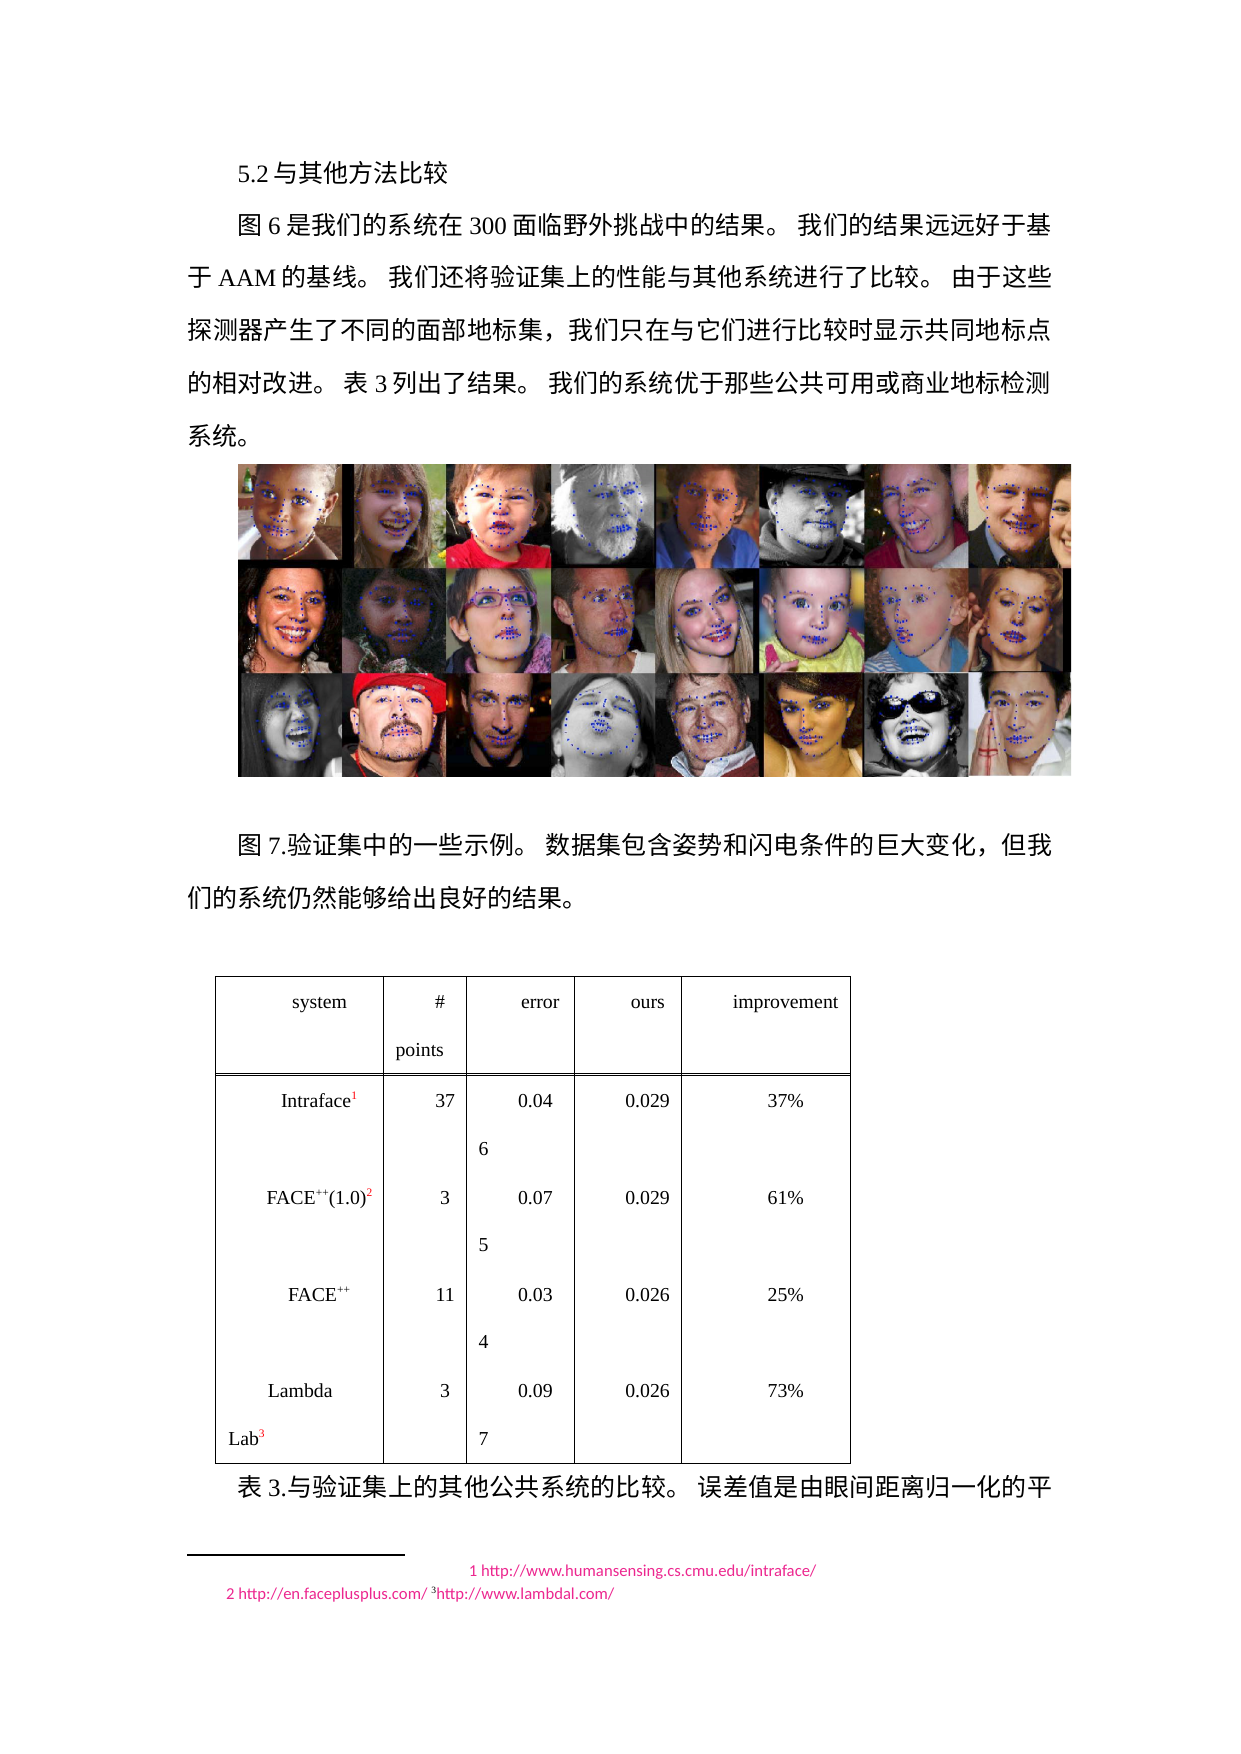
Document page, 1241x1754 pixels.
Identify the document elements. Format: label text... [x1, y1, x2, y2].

picture [237, 463, 1072, 777]
table_cell 0.029 [575, 1076, 681, 1172]
table_cell Intraface [216, 1076, 383, 1172]
table_cell 0.034 [467, 1269, 574, 1366]
table_cell 3 [384, 1172, 466, 1269]
text 图6是我们的系统在300面临野外挑战中的结果。 我们的结果远远好于基于AAM的基线。 我们还将验证集上的性能与其他系统进行了比较。 由于这些探测器产生了不同的面部地标集，我们只在与它们进行比较时显示共同地标点的相对改进。 表3列出了结果。 我们的系统优于那些公共可用或商业地标检测系统。 [187, 201, 1053, 457]
table_cell 61% [682, 1172, 850, 1269]
table_cell FACE++(1.0) [216, 1172, 383, 1269]
table_cell FACE++ [216, 1269, 383, 1366]
table_cell 25% [682, 1269, 850, 1366]
text 5.2与其他方法比较 [187, 150, 1053, 194]
table_cell 3 [384, 1366, 466, 1463]
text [187, 1463, 1053, 1507]
table_header system [216, 977, 383, 1073]
table_cell 73% [682, 1366, 850, 1463]
table_cell 37% [682, 1076, 850, 1172]
table_cell 37 [384, 1076, 466, 1172]
table_header # points [384, 977, 466, 1073]
table_header error [467, 977, 574, 1073]
table_header ours [575, 977, 681, 1073]
table_cell 0.046 [467, 1076, 574, 1172]
text 图7.验证集中的一些示例。 数据集包含姿势和闪电条件的巨大变化，但我们的系统仍然能够给出良好的结果。 [187, 822, 1053, 919]
table_cell 0.075 [467, 1172, 574, 1269]
table_cell Lambda Lab3 [216, 1366, 383, 1463]
table_header improvement [682, 977, 850, 1073]
table_cell 0.029 [575, 1172, 681, 1269]
table_cell 0.026 [575, 1366, 681, 1463]
table_cell 11 [384, 1269, 466, 1366]
table_cell 0.097 [467, 1366, 574, 1463]
table_cell 0.026 [575, 1269, 681, 1366]
